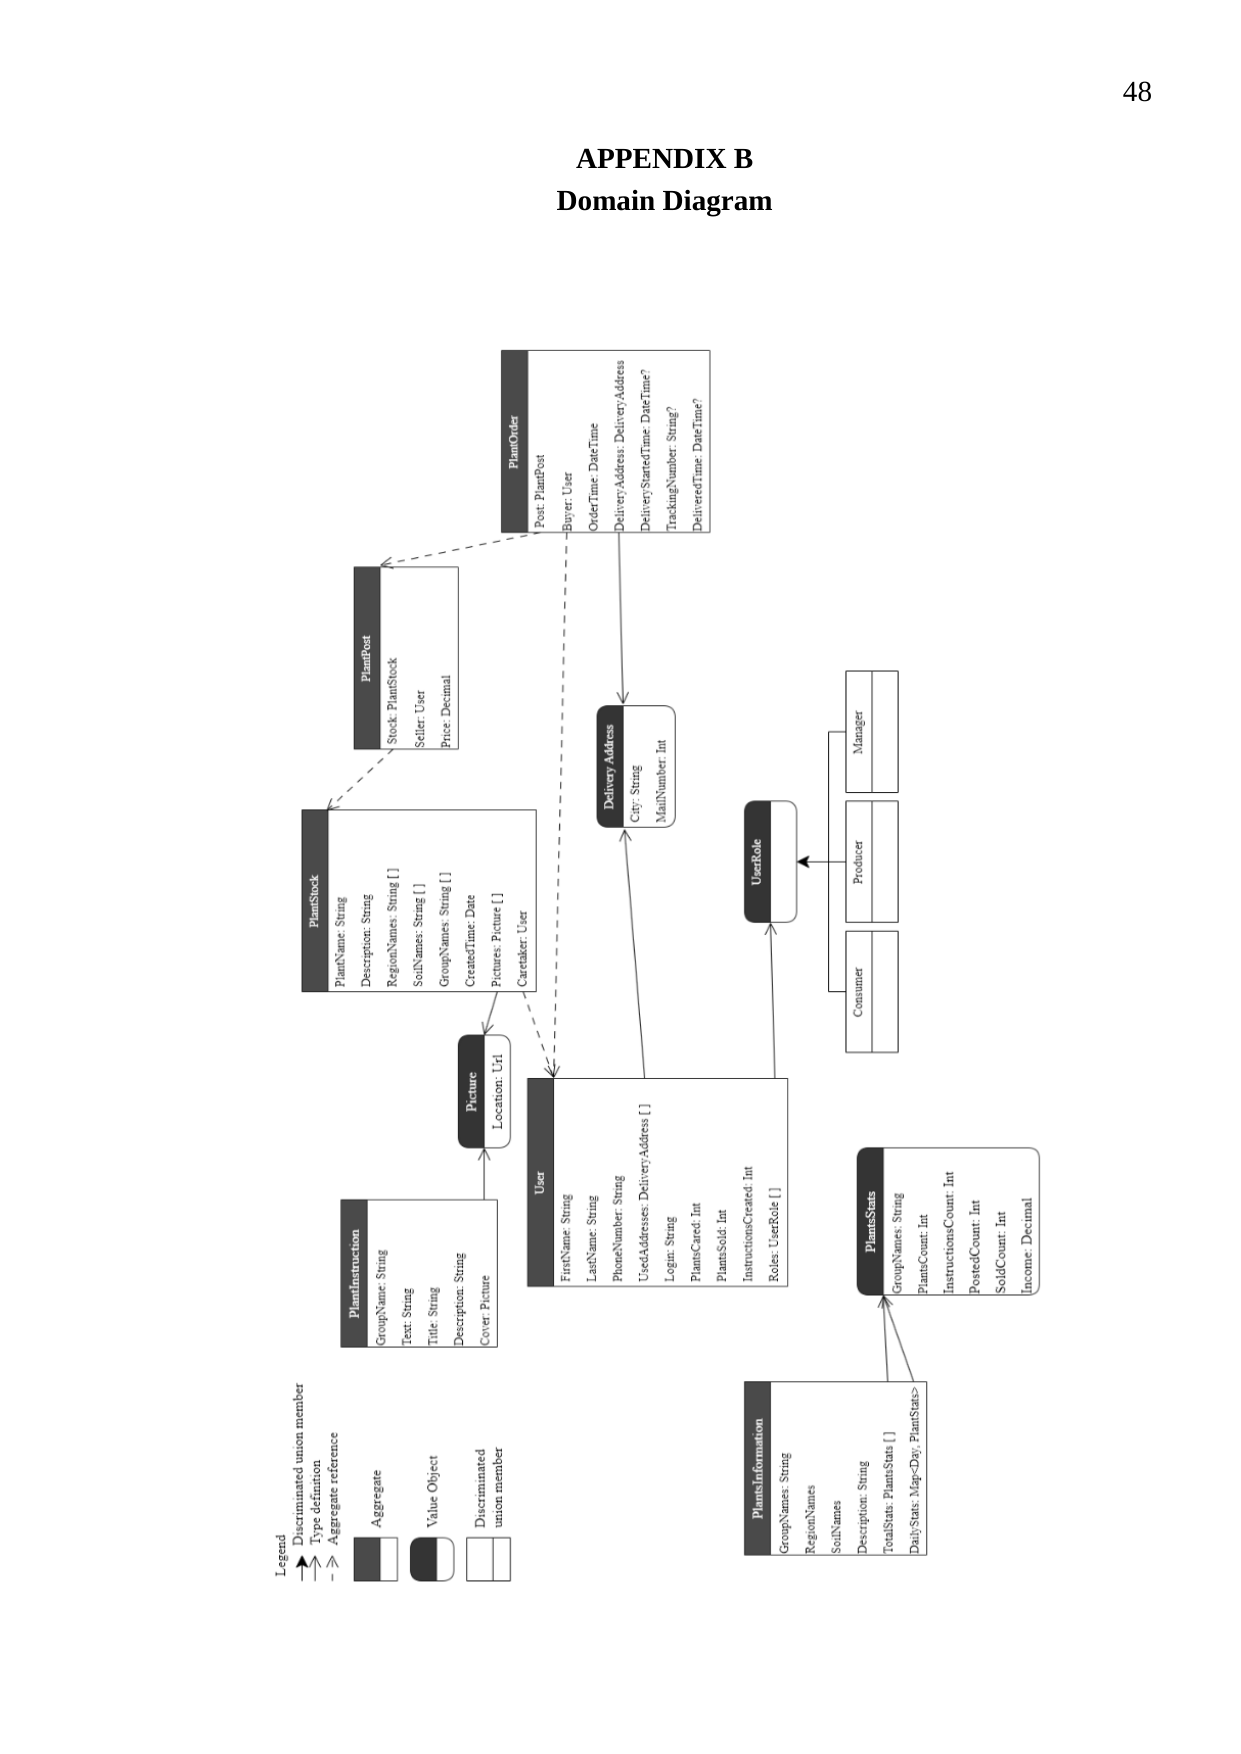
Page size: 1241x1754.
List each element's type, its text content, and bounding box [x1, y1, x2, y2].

picture [231, 310, 1098, 1607]
subtitle APPENDIX B Domain Diagram [177, 141, 1152, 216]
